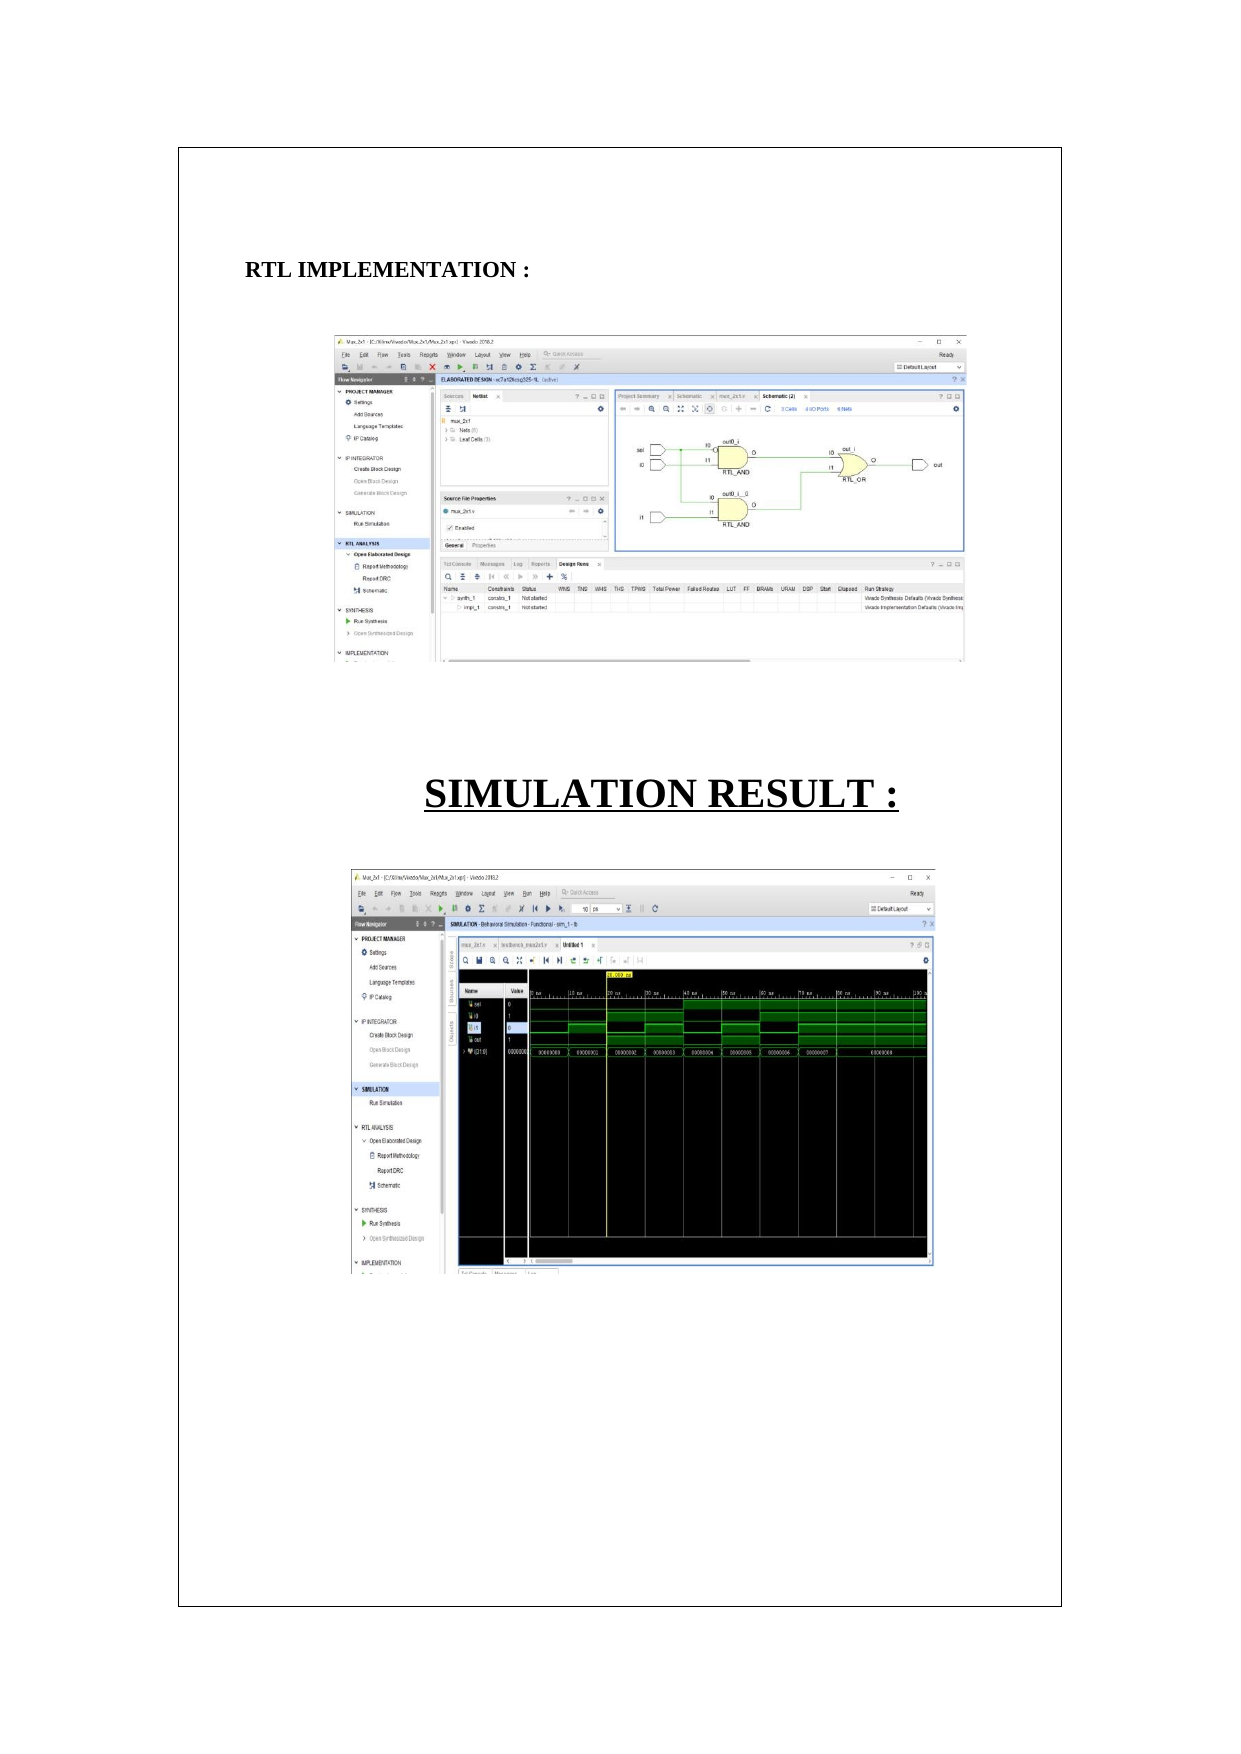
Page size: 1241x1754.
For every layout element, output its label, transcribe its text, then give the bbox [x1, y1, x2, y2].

picture [351, 869, 936, 1274]
subtitle SIMULATION RESULT : [245, 768, 1078, 816]
text RTL IMPLEMENTATION : [245, 256, 1078, 282]
picture [334, 335, 967, 662]
